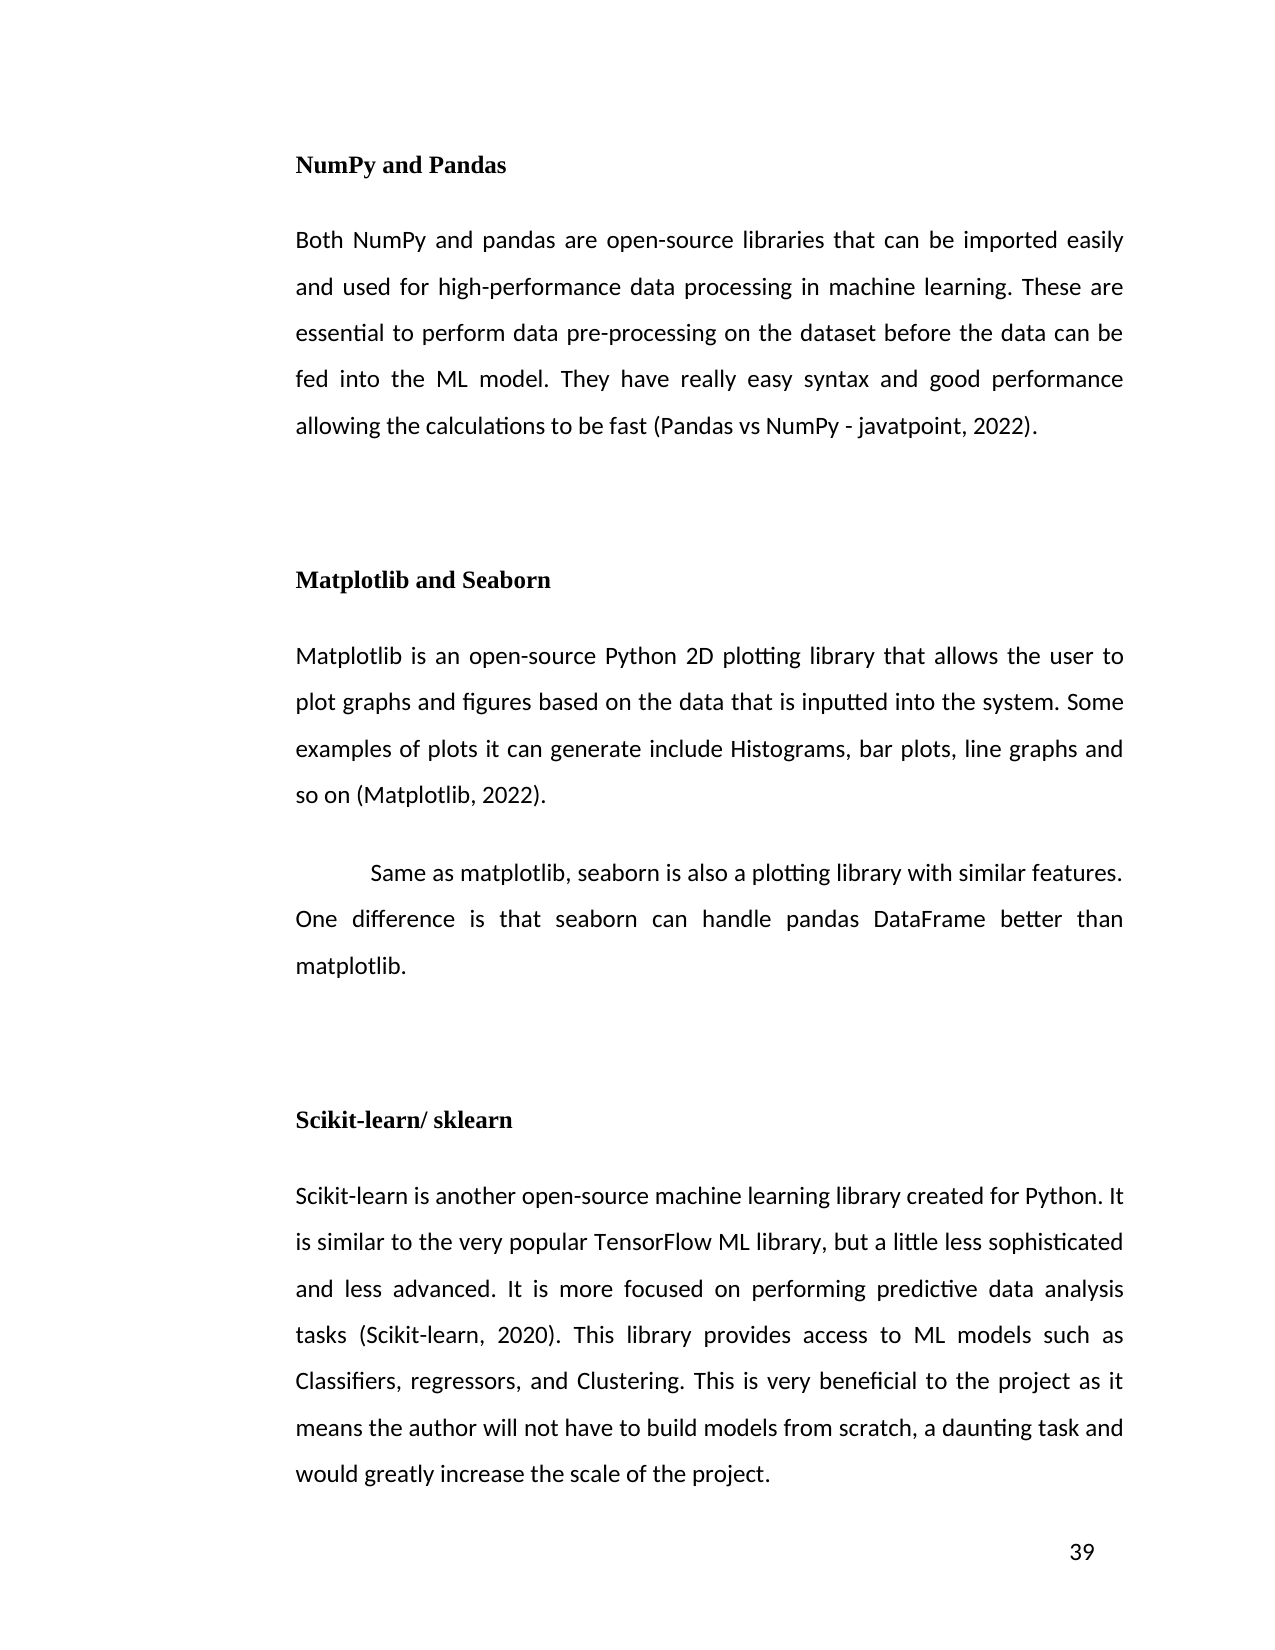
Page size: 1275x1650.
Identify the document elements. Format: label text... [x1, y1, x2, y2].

text Matplotlib is an open-source Python 2D plotting library that allows the user to plot graphs and figures based on the data that is inputted into the system. Some examples of plots it can generate include Histograms, bar plots, line graphs and so on (Matplotlib, 2022). [295, 640, 1125, 810]
subtitle Matplotlib and Seaborn [295, 566, 1125, 594]
text Both NumPy and pandas are open-source libraries that can be imported easily and used for high-performance data processing in machine learning. These are essential to perform data pre-processing on the dataset before the data can be fed into the ML model. They have really easy syntax and good performance allowing the calculations to be fast (Pandas vs NumPy - javatpoint, 2022). [295, 224, 1125, 441]
text Scikit-learn is another open-source machine learning library created for Python. It is similar to the very popular TensorFlow ML library, but a little less sophisticated and less advanced. It is more focused on performing predictive data analysis tasks (Scikit-learn, 2020). This library provides access to ML models such as Classifiers, regressors, and Clustering. This is very beneficial to the project as it means the author will not have to build models from scratch, a daunting task and would greatly increase the scale of the project. [295, 1180, 1125, 1489]
subtitle Scikit-learn/ sklearn [295, 1105, 1125, 1134]
subtitle NumPy and Pandas [295, 150, 1125, 179]
text Same as matplotlib, seaborn is also a plotting library with similar features. One difference is that seaborn can handle pandas DataFrame better than matplotlib. [295, 857, 1125, 980]
